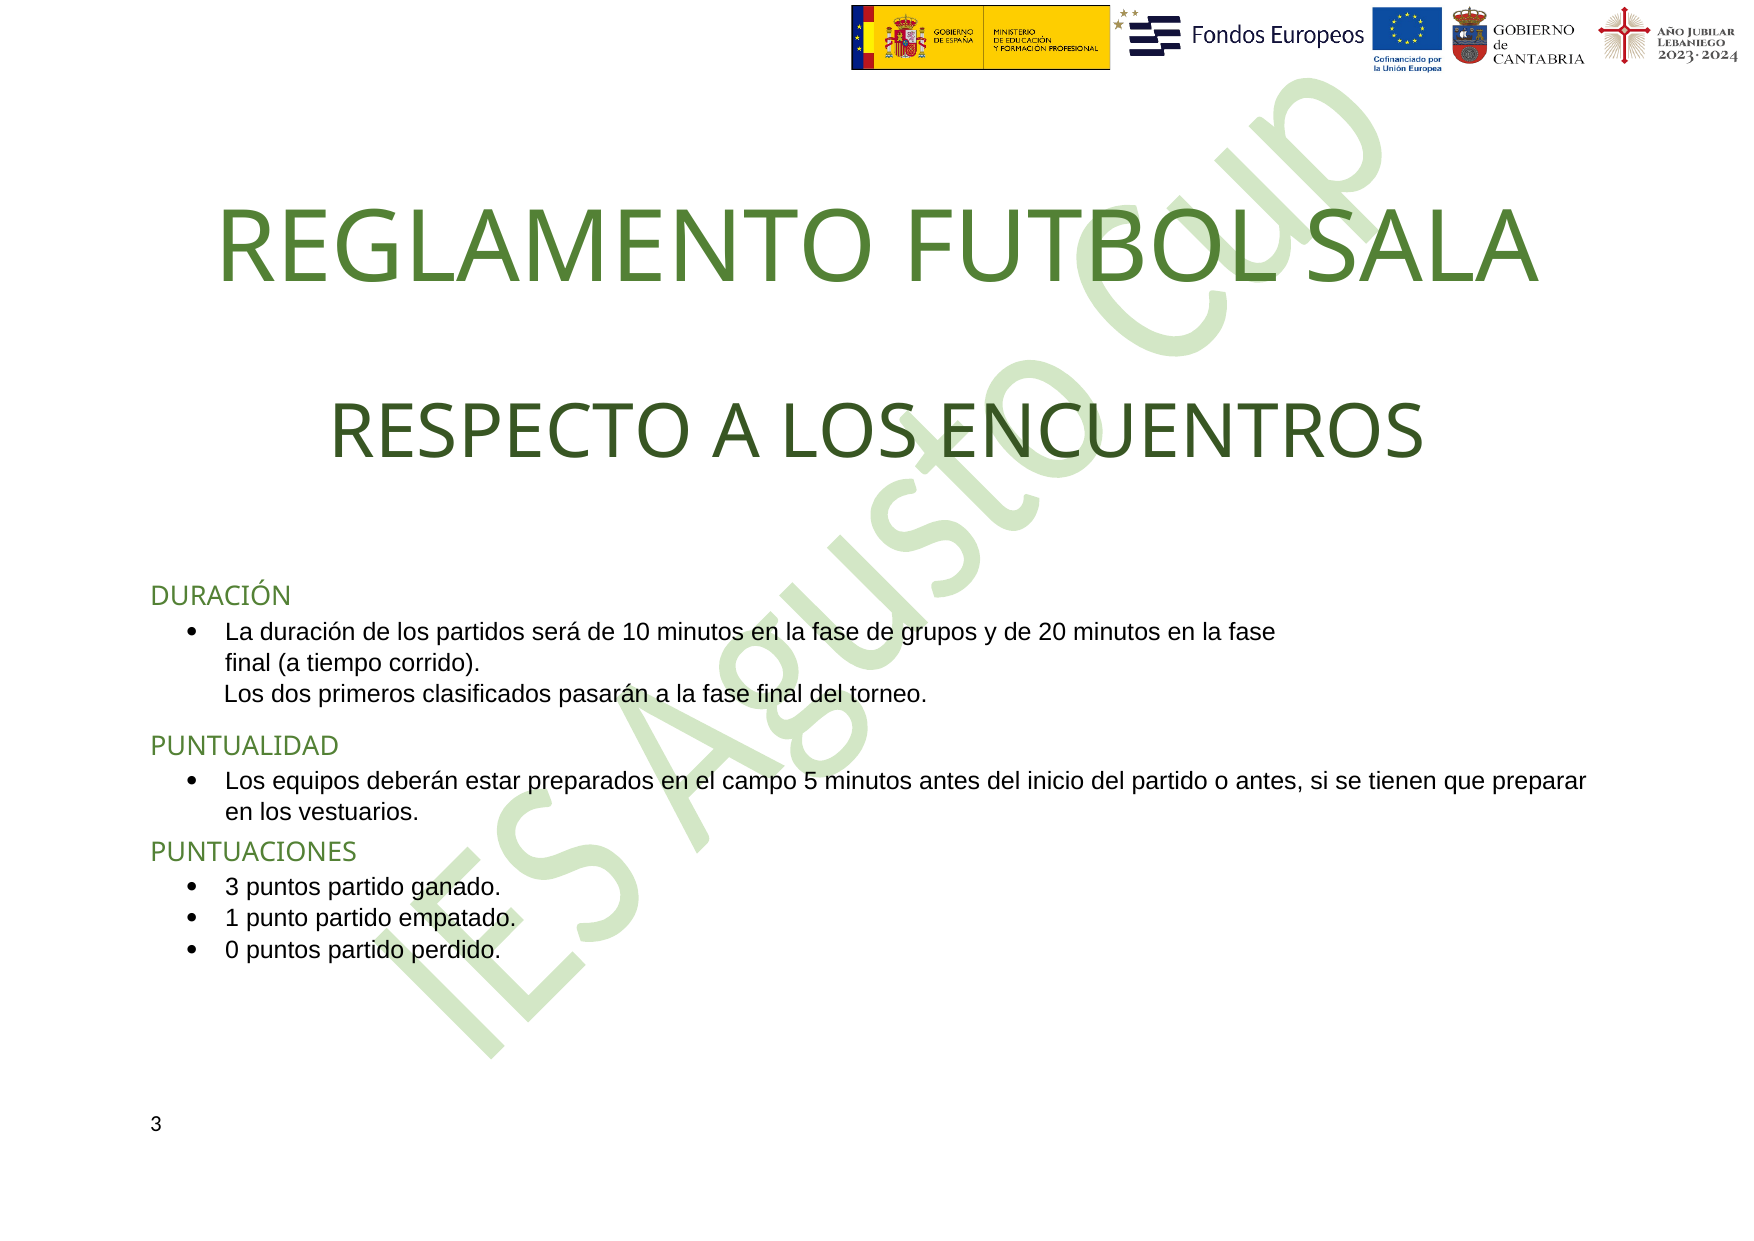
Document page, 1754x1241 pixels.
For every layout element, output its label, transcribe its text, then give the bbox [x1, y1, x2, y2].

text Los dos primeros clasificados pasarán a la fase final del torneo. [150, 679, 1604, 707]
subtitle REGLAMENTO FUTBOL SALA [150, 175, 1604, 311]
subtitle PUNTUALIDAD [150, 726, 1604, 763]
subtitle RESPECTO A LOS ENCUENTROS [150, 377, 1604, 479]
subtitle DURACIÓN [150, 577, 1604, 613]
list 1 punto partido empatado. [187, 903, 1604, 932]
picture [851, 0, 1450, 79]
list 3 puntos partido ganado. [187, 872, 1604, 901]
list 0 puntos partido perdido. [187, 934, 1604, 963]
list La duración de los partidos será de 10 minutos en la fase de grupos y de 20 minutos en la fase final (a tiempo corrido). [187, 616, 1604, 676]
picture [1452, 6, 1738, 64]
subtitle PUNTUACIONES [150, 832, 1604, 869]
list Los equipos deberán estar preparados en el campo 5 minutos antes del inicio del partido o antes, si se tienen que preparar en los vestuarios. [187, 766, 1604, 826]
